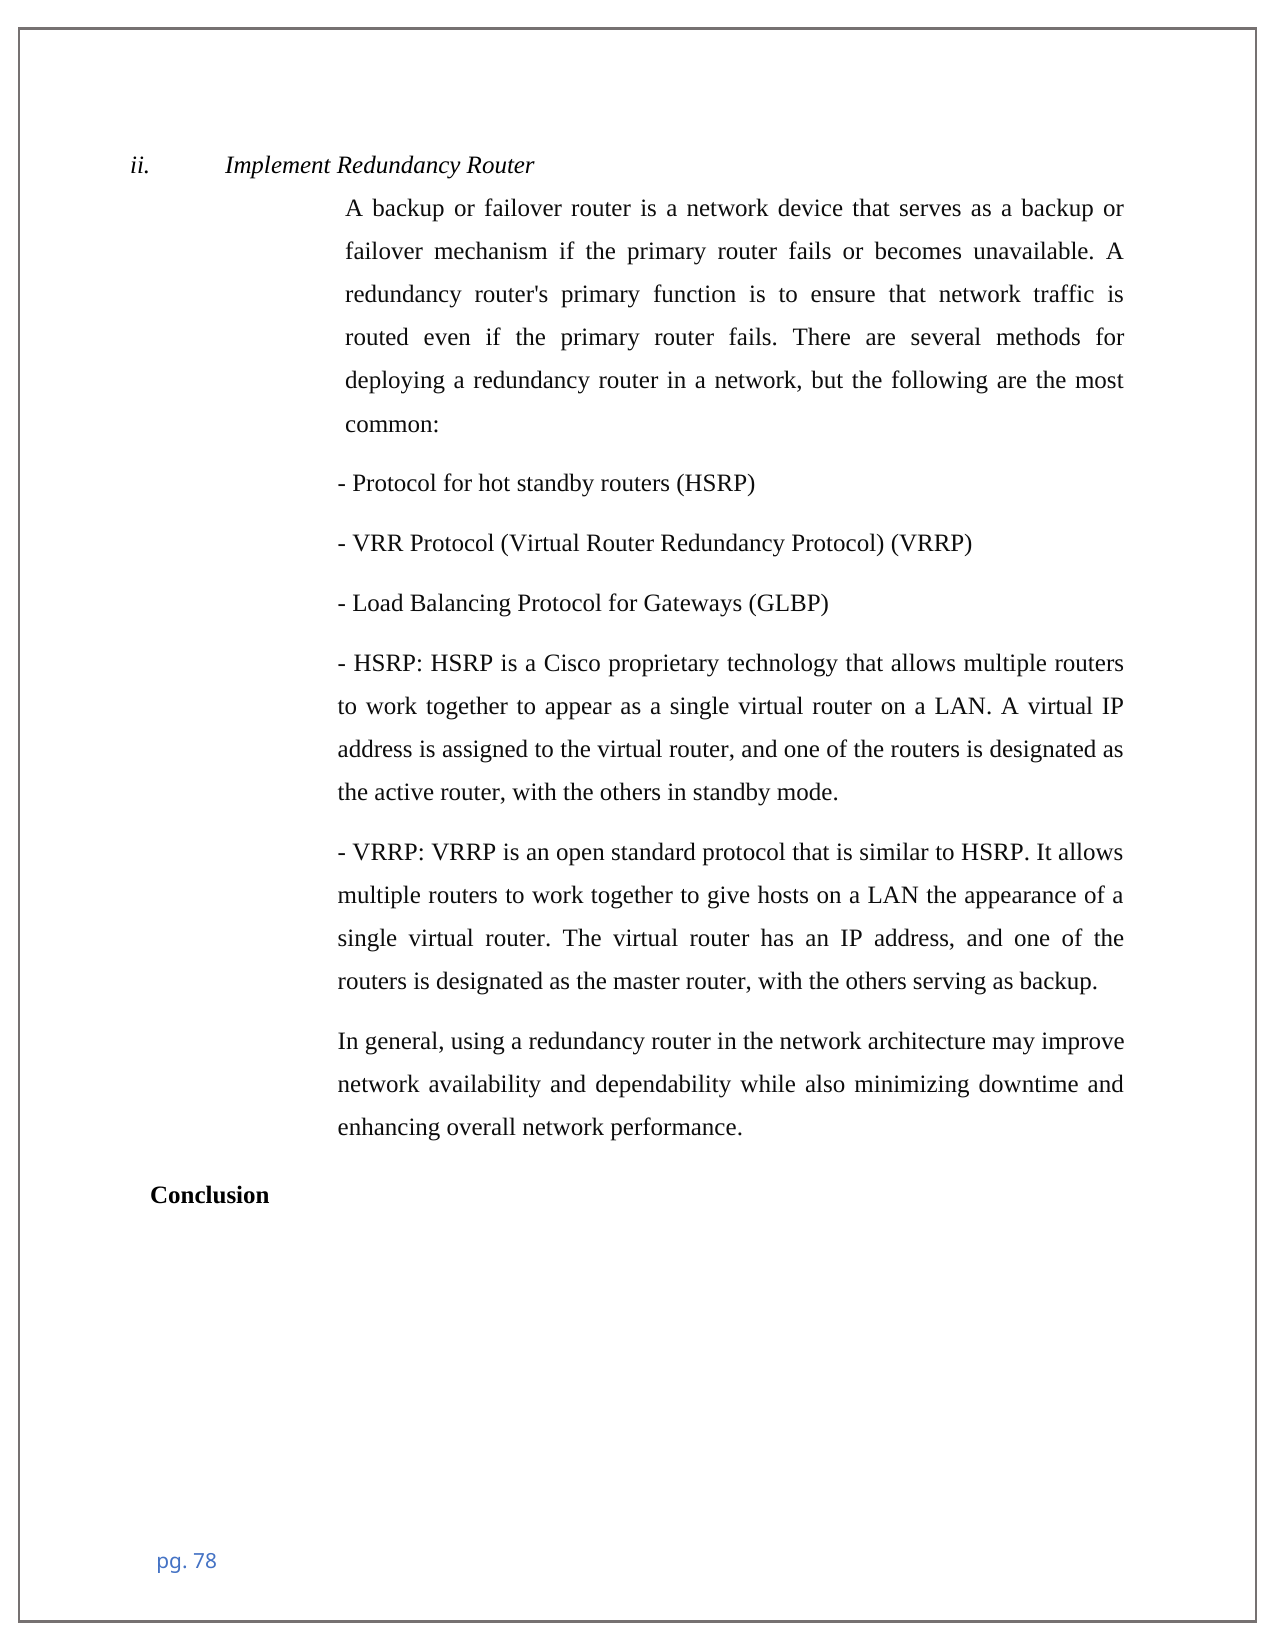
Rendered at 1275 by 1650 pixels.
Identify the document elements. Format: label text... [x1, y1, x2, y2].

text In general, using a redundancy router in the network architecture may improve network availability and dependability while also minimizing downtime and enhancing overall network performance. [337, 1026, 1125, 1141]
text - VRR Protocol (Virtual Router Redundancy Protocol) (VRRP) [337, 528, 1125, 557]
subtitle Implement Redundancy Router [150, 150, 1125, 179]
text A backup or failover router is a network device that serves as a backup or failover mechanism if the primary router fails or becomes unavailable. A redundancy router's primary function is to ensure that network traffic is routed even if the primary router fails. There are several methods for deploying a redundancy router in a network, but the following are the most common: [345, 193, 1125, 437]
text - Load Balancing Protocol for Gateways (GLBP) [337, 588, 1125, 617]
text - VRRP: VRRP is an open standard protocol that is similar to HSRP. It allows multiple routers to work together to give hosts on a LAN the appearance of a single virtual router. The virtual router has an IP address, and one of the routers is designated as the master router, with the others serving as backup. [337, 837, 1125, 995]
text - Protocol for hot standby routers (HSRP) [337, 468, 1125, 497]
subtitle Conclusion [150, 1181, 1125, 1209]
text - HSRP: HSRP is a Cisco proprietary technology that allows multiple routers to work together to appear as a single virtual router on a LAN. A virtual IP address is assigned to the virtual router, and one of the routers is designated as the active router, with the others in standby mode. [337, 648, 1125, 806]
